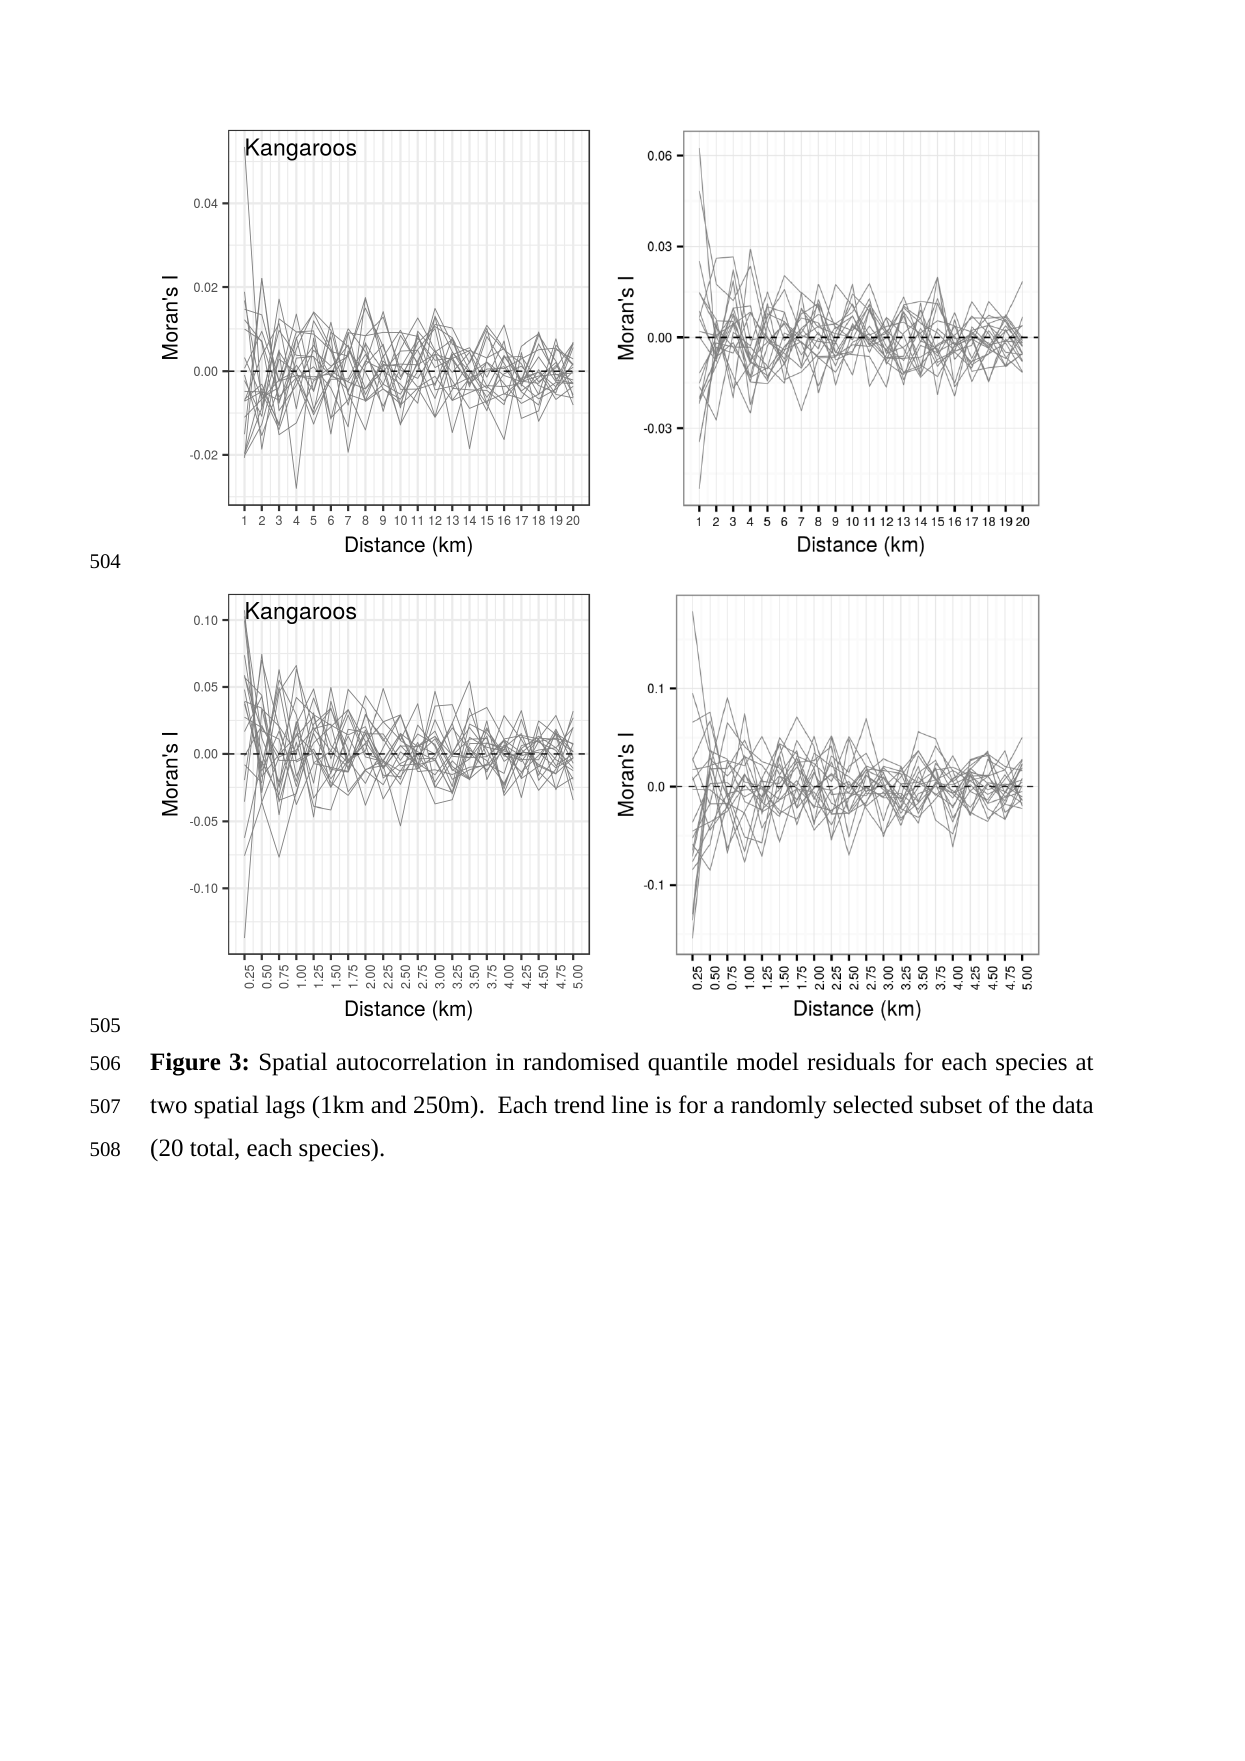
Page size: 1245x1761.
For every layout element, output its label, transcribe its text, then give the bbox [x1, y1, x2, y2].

text Figure 3: Spatial autocorrelation in randomised quantile model residuals for each species at two spatial lags (1km and 250m). Each trend line is for a randomly selected subset of the data (20 total, each species). [150, 1047, 1095, 1162]
picture [150, 582, 1050, 1033]
picture [150, 118, 1050, 569]
